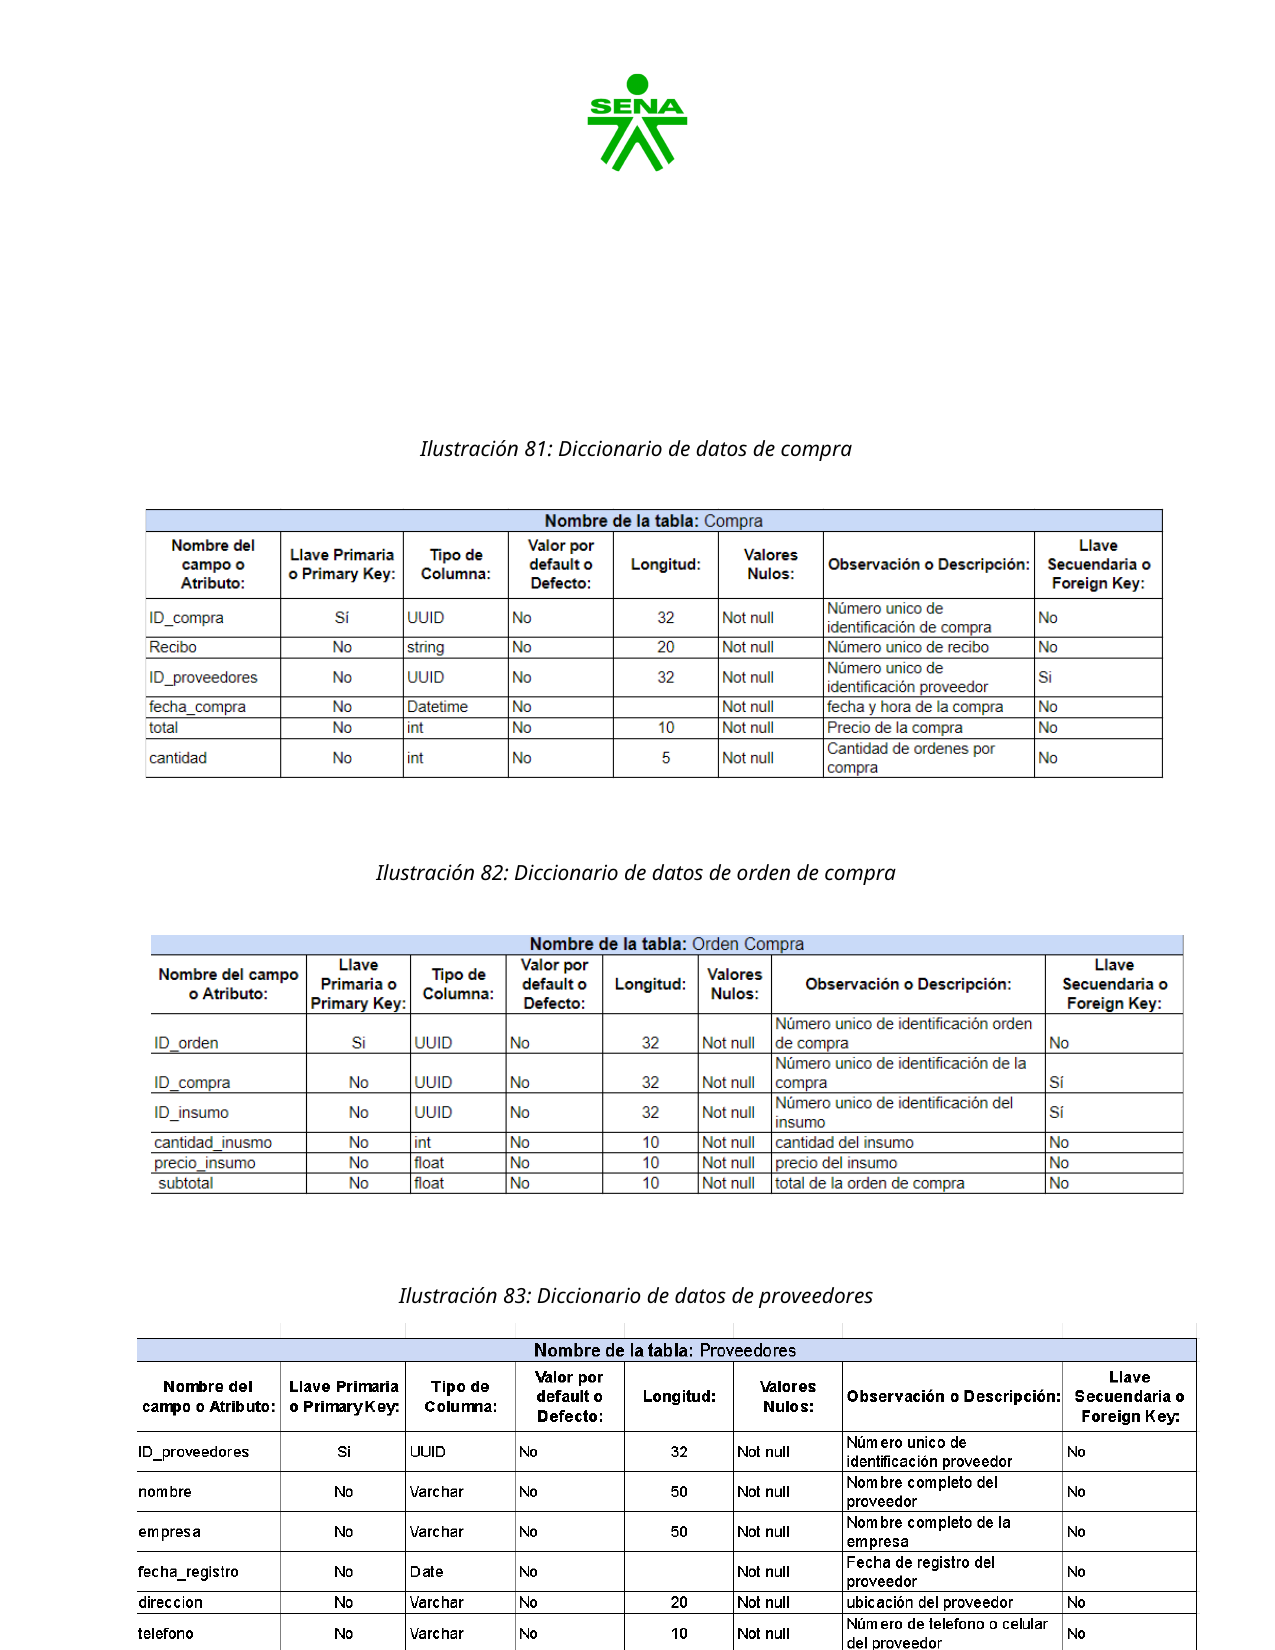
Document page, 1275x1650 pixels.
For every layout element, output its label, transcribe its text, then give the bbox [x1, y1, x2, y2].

picture [145, 508, 1164, 779]
picture [137, 1323, 1200, 1650]
picture [151, 935, 1184, 1195]
text Ilustración 83: Diccionario de datos de proveedores [177, 1281, 1098, 1309]
text Ilustración 82: Diccionario de datos de orden de compra [177, 858, 1098, 886]
picture [587, 73, 688, 172]
text Ilustración 81: Diccionario de datos de compra [177, 434, 1098, 463]
